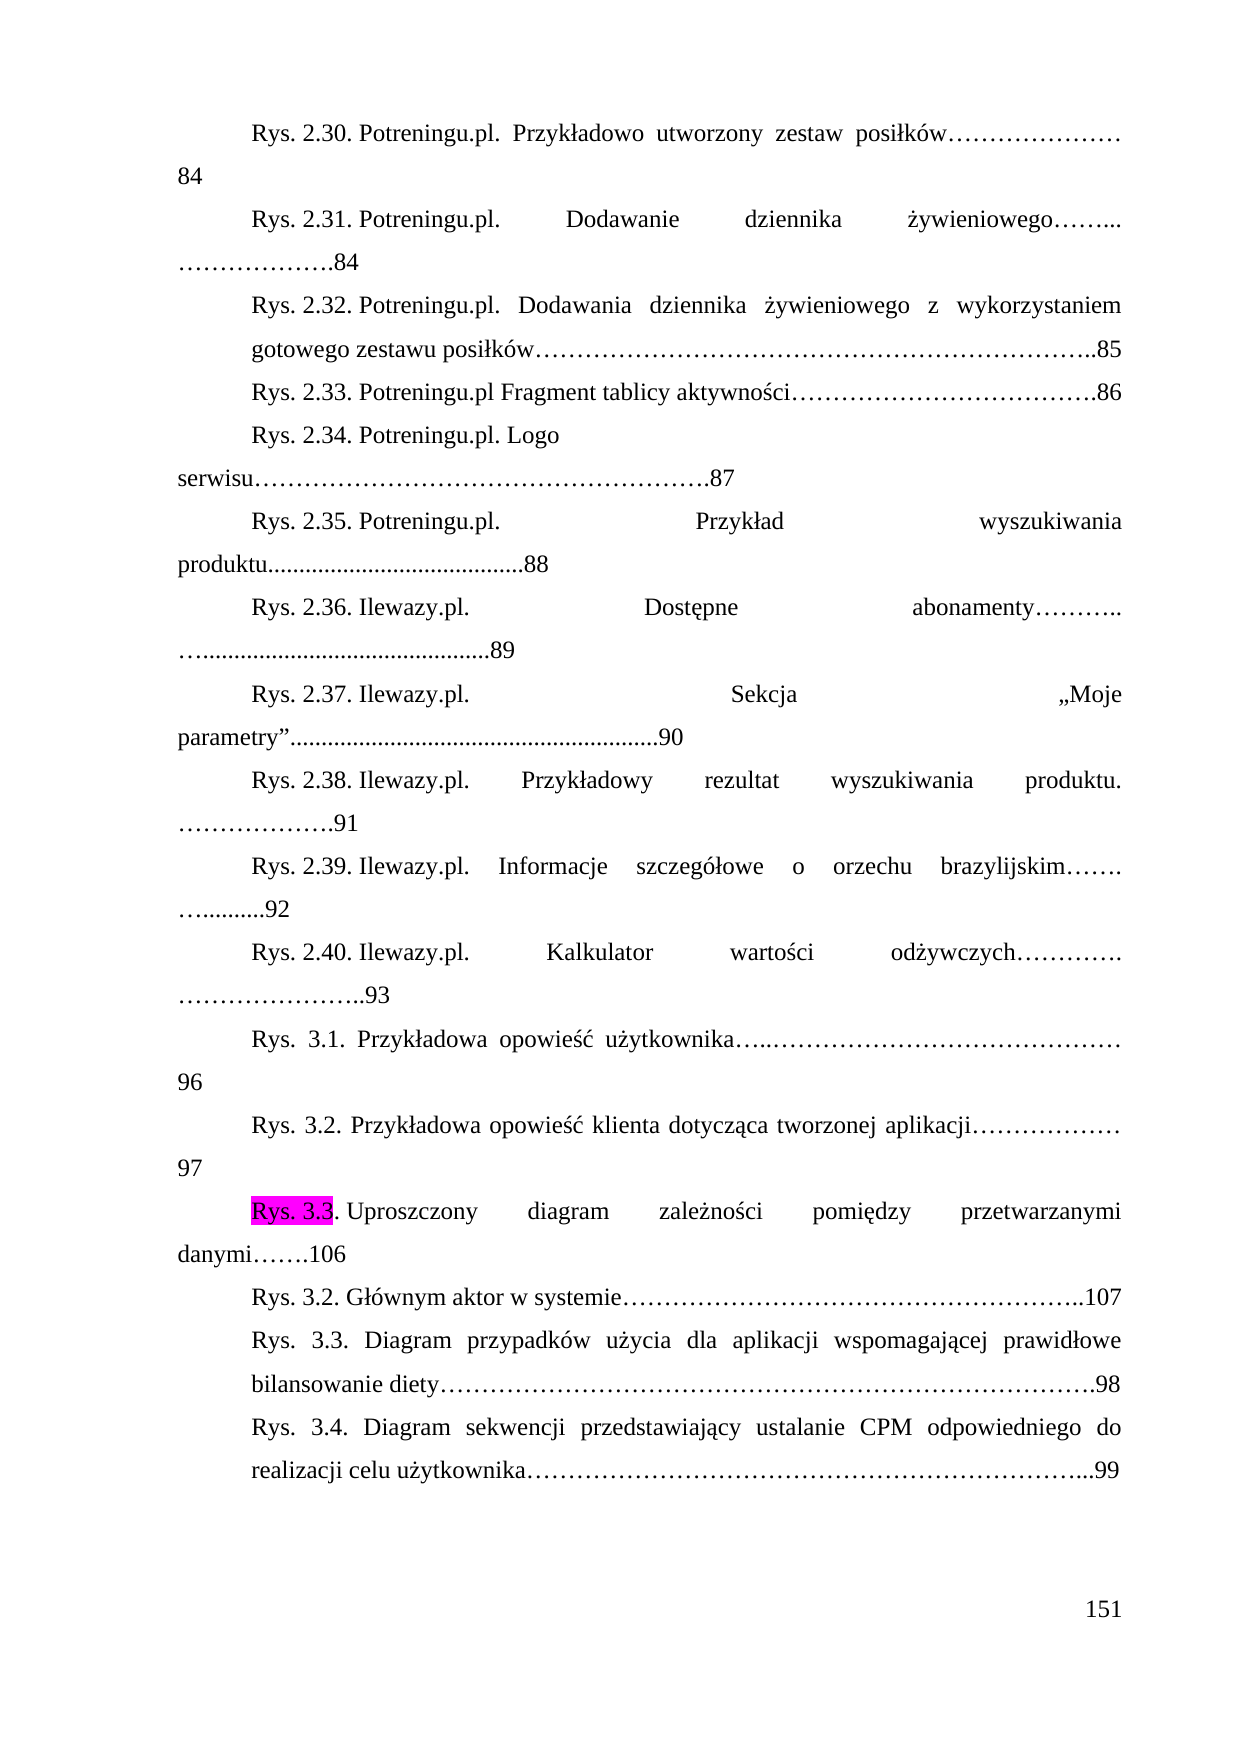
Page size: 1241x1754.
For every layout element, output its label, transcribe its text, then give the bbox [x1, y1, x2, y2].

text Rys. 2.39. Ilewazy.pl. Informacje szczegółowe o orzechu brazylijskim…….…..........92 [177, 851, 1122, 923]
text Rys. 2.37. Ilewazy.pl. Sekcja „Moje parametry”...........................................................90 [177, 679, 1122, 751]
text Rys. 3.4. Diagram sekwencji przedstawiający ustalanie CPM odpowiedniego do realizacji celu użytkownika…………………………………………………………...99 [251, 1412, 1122, 1484]
text Rys. 2.35. Potreningu.pl. Przykład wyszukiwania produktu.........................................88 [177, 506, 1122, 578]
text Rys. 2.36. Ilewazy.pl. Dostępne abonamenty………..…..............................................89 [177, 592, 1122, 664]
text Rys. 2.34. Potreningu.pl. Logo serwisu……………………………………………….87 [177, 420, 1122, 492]
text Rys. 2.38. Ilewazy.pl. Przykładowy rezultat wyszukiwania produktu.……………….91 [177, 765, 1122, 837]
text Rys. 2.30. Potreningu.pl. Przykładowo utworzony zestaw posiłków…………………84 [177, 118, 1122, 190]
text Rys. 3.2. Głównym aktor w systemie………………………………………………..107 [177, 1282, 1122, 1311]
text Rys. 2.31. Potreningu.pl. Dodawanie dziennika żywieniowego……...……………….84 [177, 204, 1122, 276]
text Rys. 3.2. Przykładowa opowieść klienta dotycząca tworzonej aplikacji………………97 [177, 1110, 1122, 1182]
text Rys. 2.33. Potreningu.pl Fragment tablicy aktywności……………………………….86 [177, 377, 1122, 406]
text Rys. 2.32. Potreningu.pl. Dodawania dziennika żywieniowego z wykorzystaniem gotowego zestawu posiłków…………………………………………………………..85 [251, 291, 1122, 362]
text Rys. 3.3. Diagram przypadków użycia dla aplikacji wspomagającej prawidłowe bilansowanie diety…………………………………………………………………….98 [251, 1326, 1122, 1397]
text Rys. 3.1. Przykładowa opowieść użytkownika…..……………………………………96 [177, 1024, 1122, 1096]
text Rys. 2.40. Ilewazy.pl. Kalkulator wartości odżywczych………….…………………..93 [177, 937, 1122, 1009]
text Rys. 3.3. Uproszczony diagram zależności pomiędzy przetwarzanymi danymi…….106 [177, 1196, 1122, 1268]
